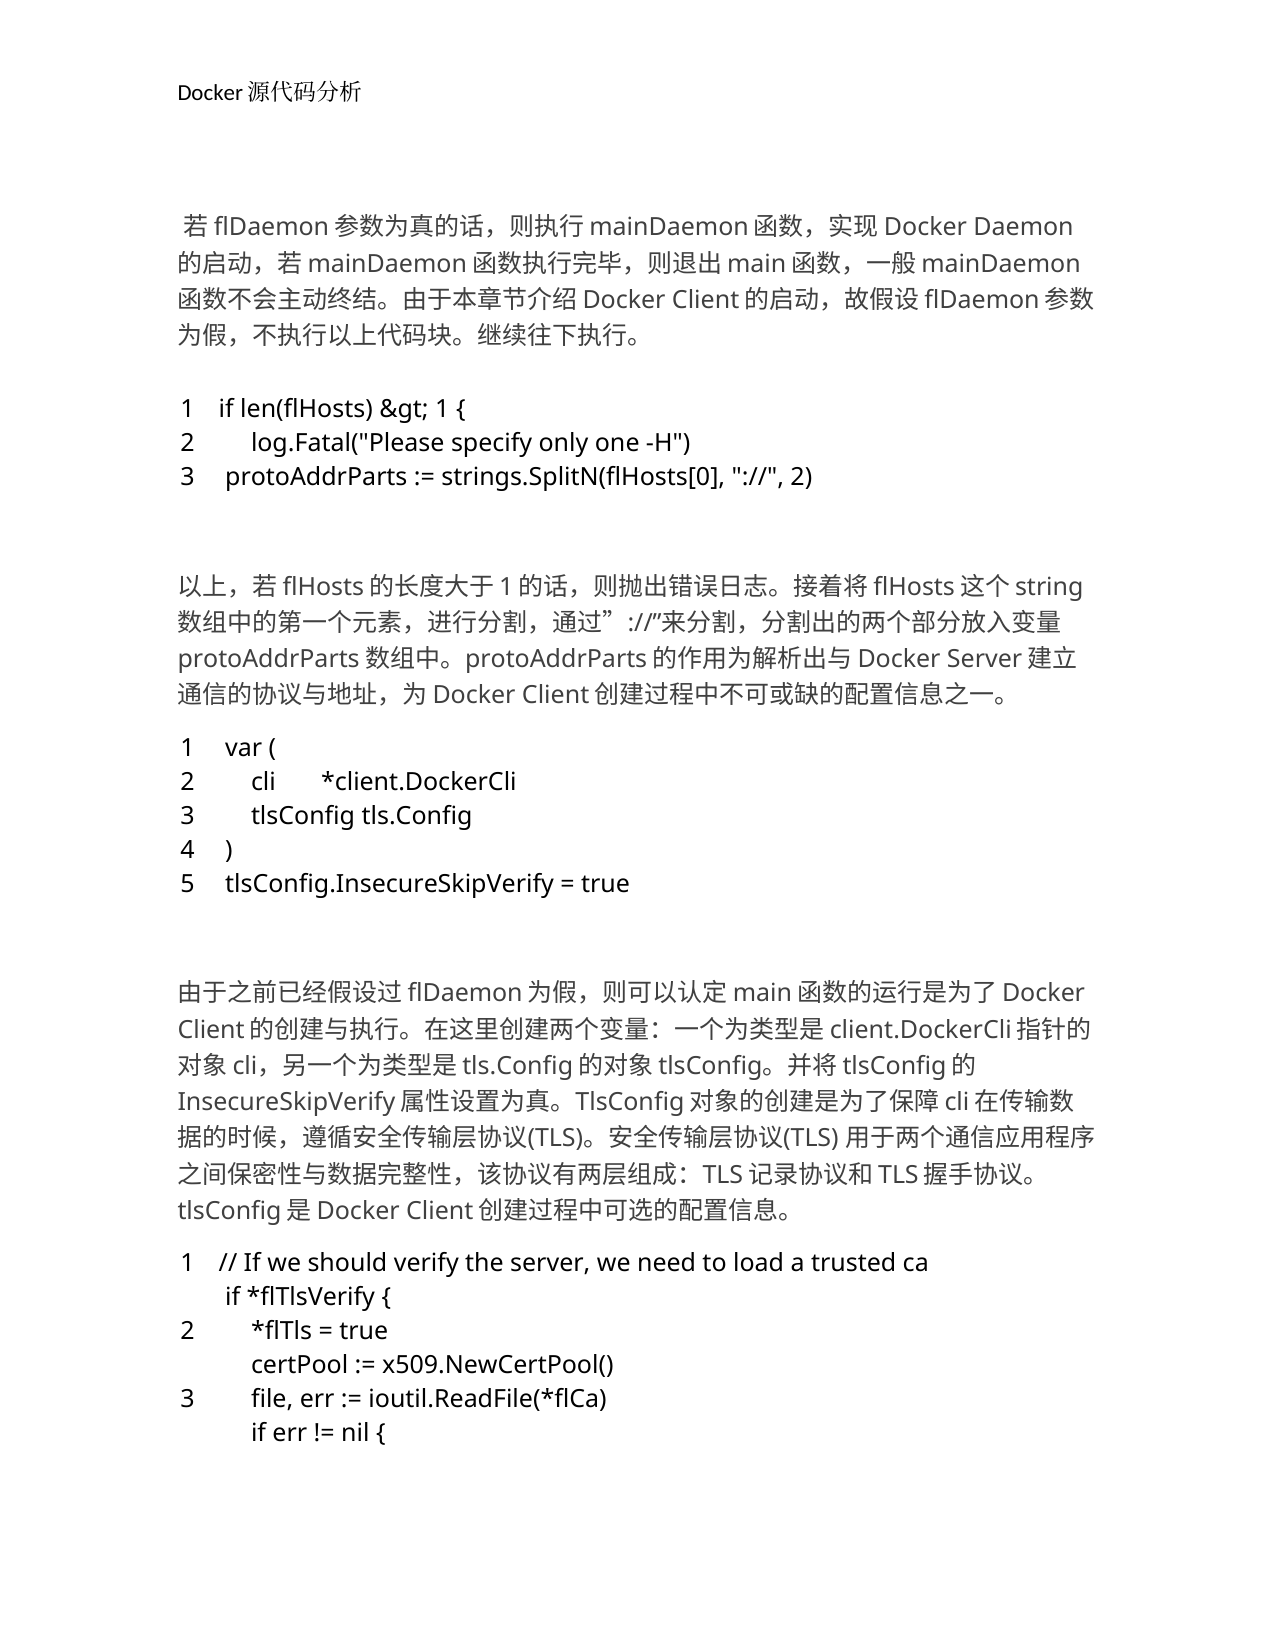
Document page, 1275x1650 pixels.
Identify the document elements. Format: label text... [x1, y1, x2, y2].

table_header var ( cli *client.DockerCli tlsConfig tls.Config ) tlsConfig.InsecureSkipVerify = true [198, 728, 1098, 901]
text 若flDaemon参数为真的话，则执行mainDaemon函数，实现Docker Daemon的启动，若mainDaemon函数执行完毕，则退出main函数，一般mainDaemon函数不会主动终结。由于本章节介绍Docker Client的启动，故假设flDaemon参数为假，不执行以上代码块。继续往下执行。 [177, 207, 1098, 352]
table_header 1 2 3 4 5 [177, 728, 197, 901]
table_header 1 2 3 4 5 6 7 [177, 1243, 197, 1451]
text 以上，若flHosts的长度大于1的话，则抛出错误日志。接着将flHosts这个string数组中的第一个元素，进行分割，通过”://”来分割，分割出的两个部分放入变量protoAddrParts数组中。protoAddrParts的作用为解析出与Docker Server建立通信的协议与地址，为Docker Client创建过程中不可或缺的配置信息之一。 [177, 566, 1098, 711]
table_header 1 2 3 [177, 389, 197, 494]
text 由于之前已经假设过flDaemon为假，则可以认定main函数的运行是为了Docker Client的创建与执行。在这里创建两个变量：一个为类型是client.DockerCli指针的对象cli，另一个为类型是tls.Config的对象tlsConfig。并将tlsConfig的InsecureSkipVerify属性设置为真。TlsConfig对象的创建是为了保障cli在传输数据的时候，遵循安全传输层协议(TLS)。安全传输层协议(TLS) 用于两个通信应用程序之间保密性与数据完整性，该协议有两层组成：TLS记录协议和TLS握手协议。tlsConfig是Docker Client创建过程中可选的配置信息。 [177, 973, 1098, 1227]
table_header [198, 1243, 1098, 1451]
table_header if len(flHosts) &gt; 1 { log.Fatal("Please specify only one -H") protoAddrParts := strings.SplitN(flHosts[0], "://", 2) [198, 389, 1098, 494]
